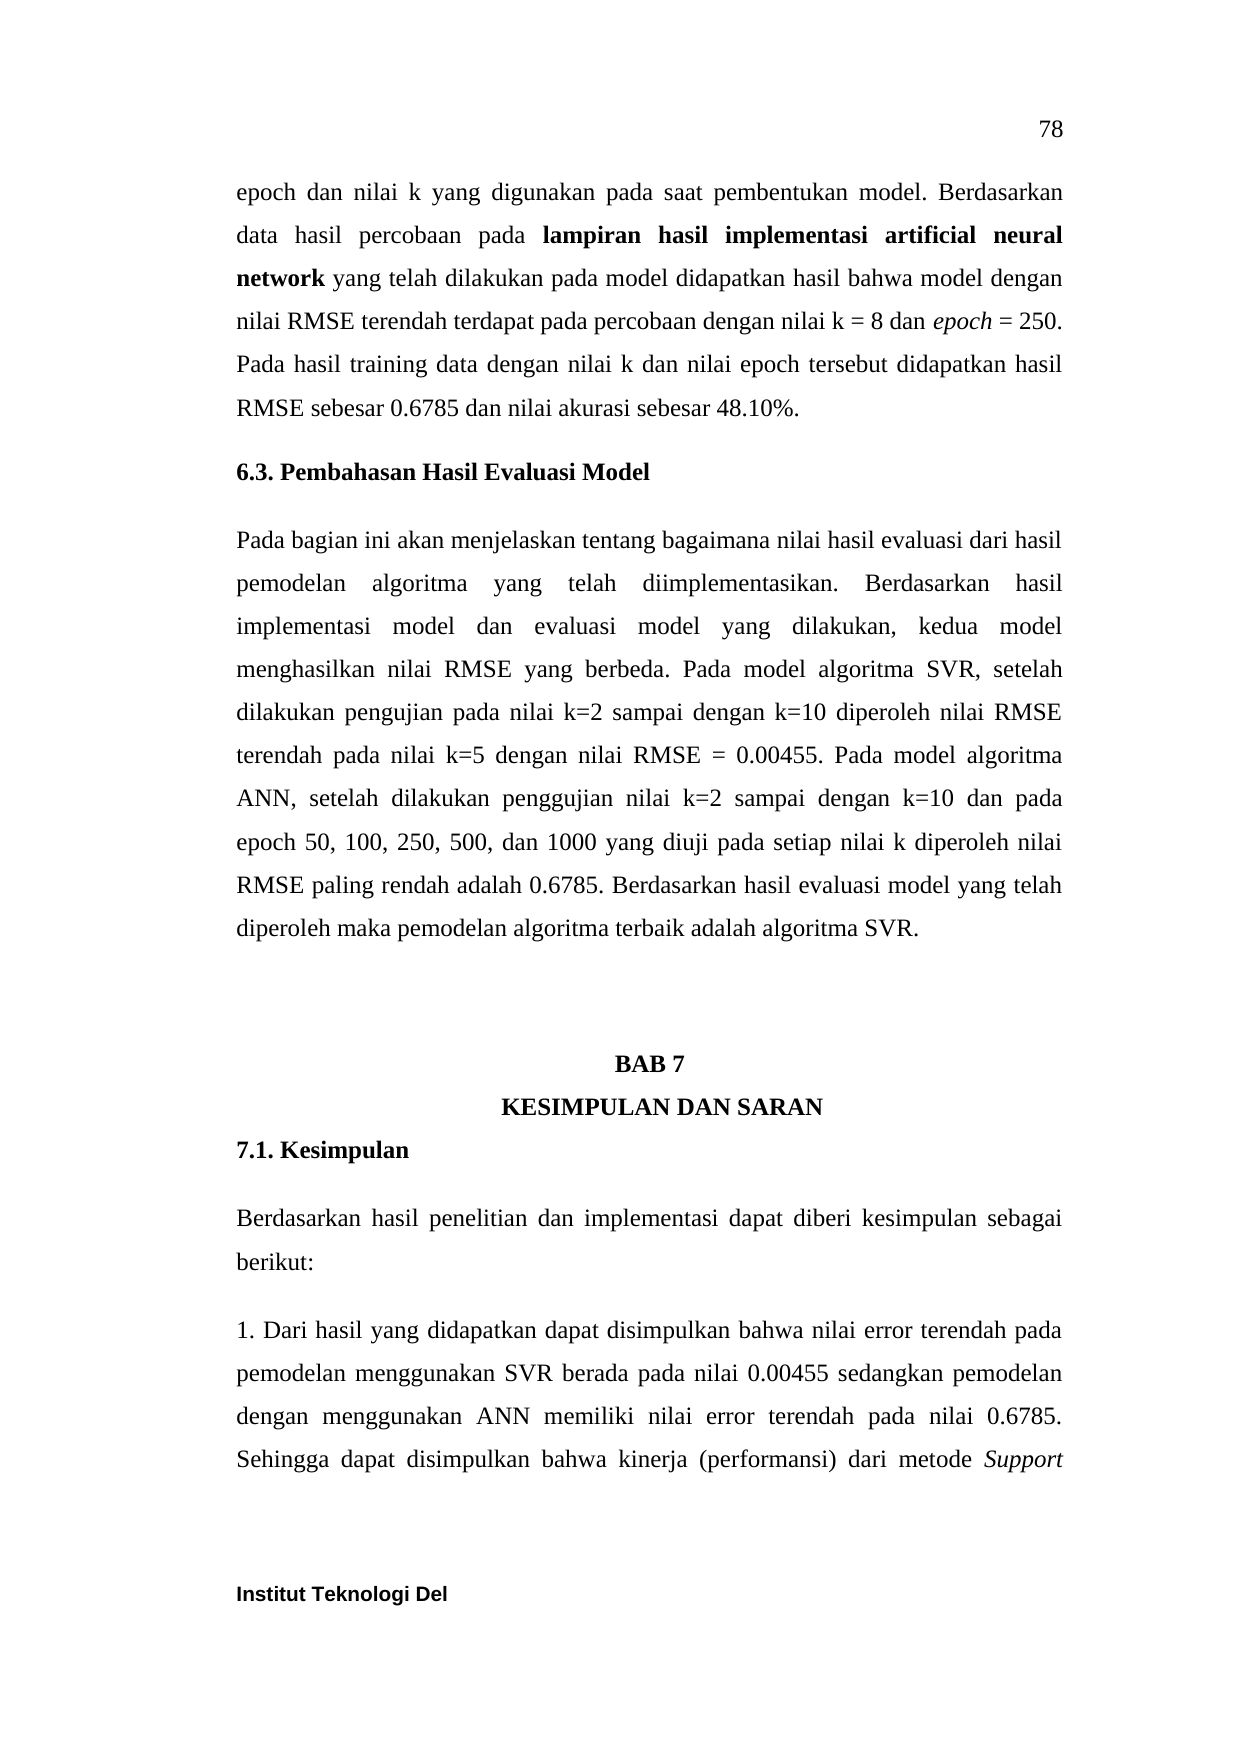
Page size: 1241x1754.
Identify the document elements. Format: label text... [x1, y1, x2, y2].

subtitle BAB 7 KESIMPULAN DAN SARAN [236, 1049, 1063, 1121]
text Pada bagian ini akan menjelaskan tentang bagaimana nilai hasil evaluasi dari hasil pemodelan algoritma yang telah diimplementasikan. Berdasarkan hasil implementasi model dan evaluasi model yang dilakukan, kedua model menghasilkan nilai RMSE yang berbeda. Pada model algoritma SVR, setelah dilakukan pengujian pada nilai k=2 sampai dengan k=10 diperoleh nilai RMSE terendah pada nilai k=5 dengan nilai RMSE = 0.00455. Pada model algoritma ANN, setelah dilakukan penggujian nilai k=2 sampai dengan k=10 dan pada epoch 50, 100, 250, 500, dan 1000 yang diuji pada setiap nilai k diperoleh nilai RMSE paling rendah adalah 0.6785. Berdasarkan hasil evaluasi model yang telah diperoleh maka pemodelan algoritma terbaik adalah algoritma SVR. [236, 525, 1063, 942]
subtitle 7.1. Kesimpulan [236, 1135, 1063, 1164]
subtitle 6.3. Pembahasan Hasil Evaluasi Model [236, 457, 1063, 485]
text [236, 1315, 1063, 1473]
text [236, 177, 1063, 421]
text Berdasarkan hasil penelitian dan implementasi dapat diberi kesimpulan sebagai berikut: [236, 1203, 1063, 1275]
